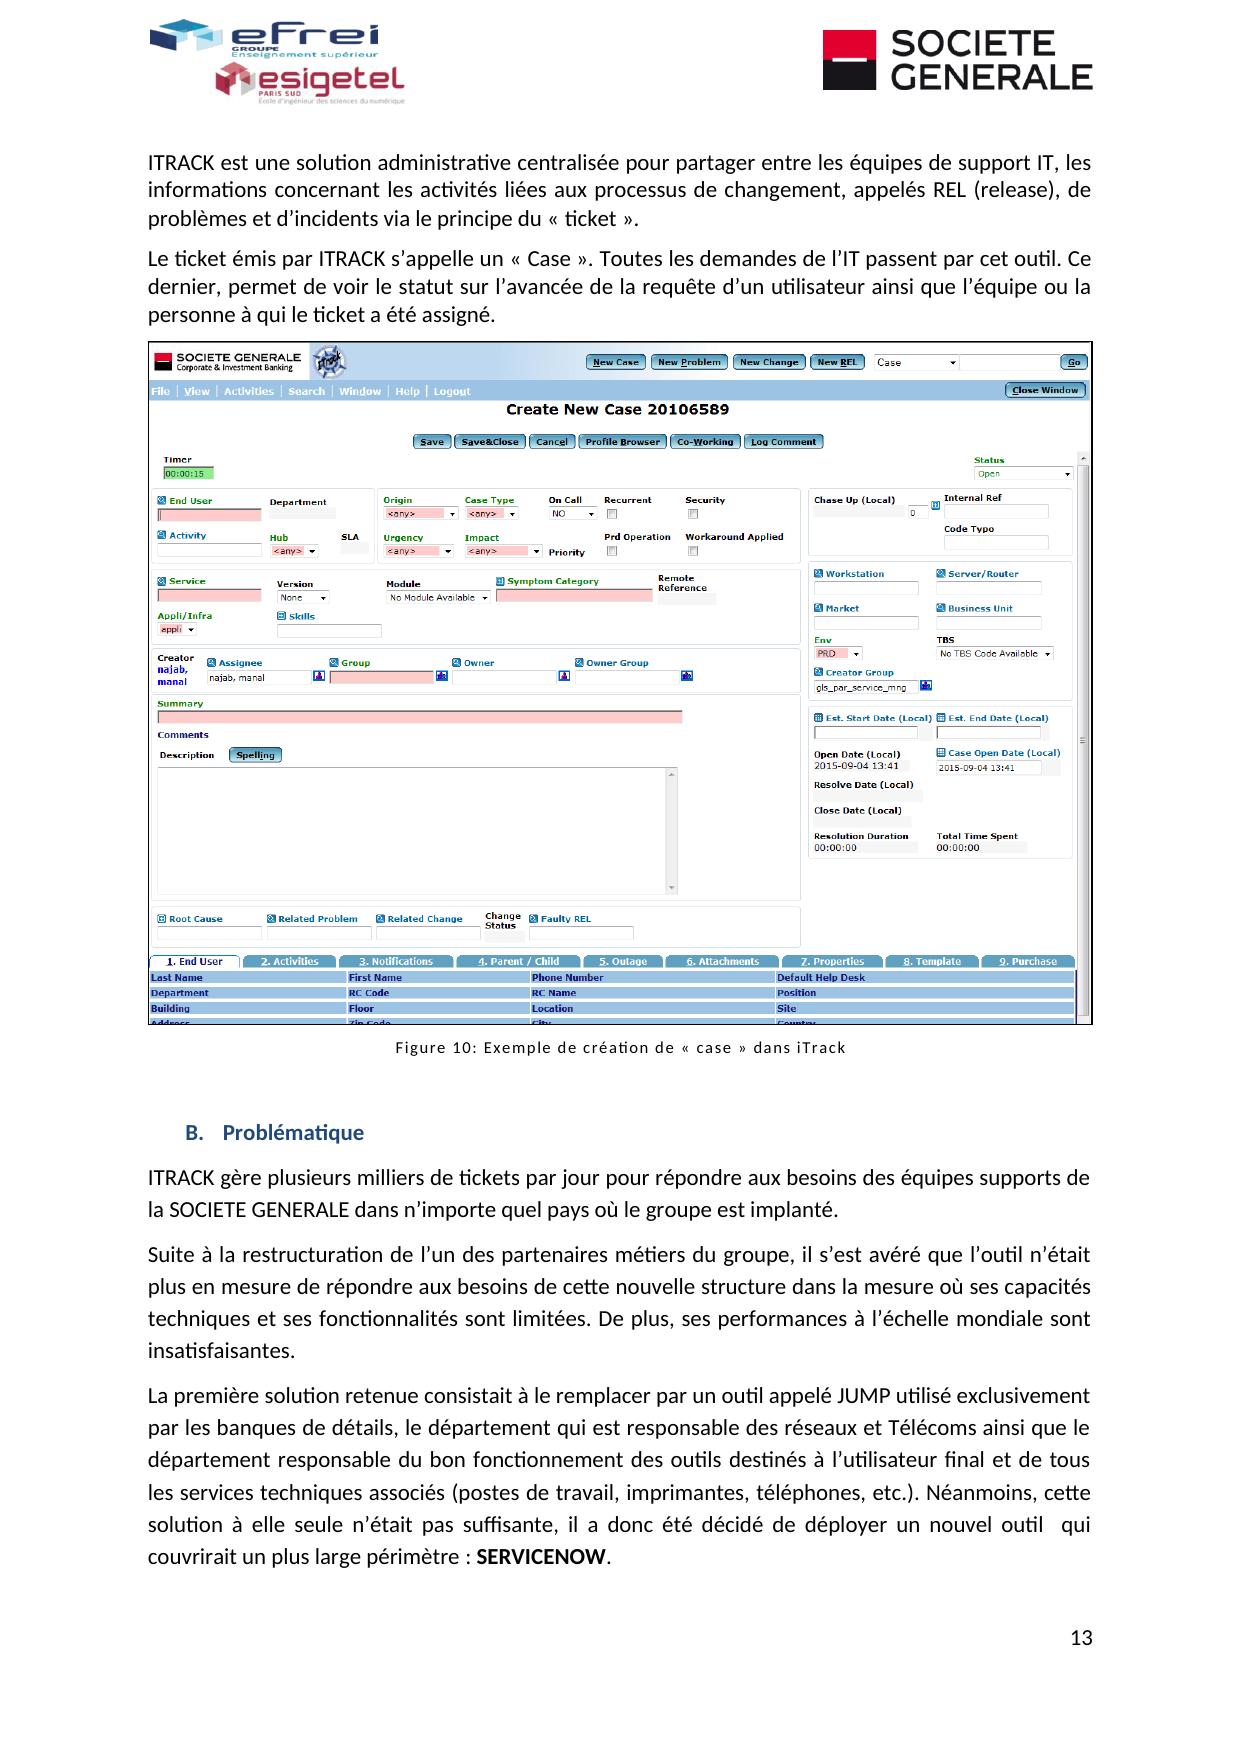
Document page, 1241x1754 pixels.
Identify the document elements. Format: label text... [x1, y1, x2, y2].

text ITRACK gère plusieurs milliers de tickets par jour pour répondre aux besoins des équipes supports de la SOCIETE GENERALE dans n’importe quel pays où le groupe est implanté. [148, 1163, 1093, 1223]
picture [148, 7, 413, 139]
text Le ticket émis par ITRACK s’appelle un « Case ». Toutes les demandes de l’IT passent par cet outil. Ce dernier, permet de voir le statut sur l’avancée de la requête d’un utilisateur ainsi que l’équipe ou la personne à qui le ticket a été assigné. [148, 244, 1093, 328]
text ITRACK est une solution administrative centralisée pour partager entre les équipes de support IT, les informations concernant les activités liées aux processus de changement, appelés REL (release), de problèmes et d’incidents via le principe du « ticket ». [148, 148, 1093, 232]
picture [149, 342, 1091, 1024]
text Suite à la restructuration de l’un des partenaires métiers du groupe, il s’est avéré que l’outil n’était plus en mesure de répondre aux besoins de cette nouvelle structure dans la mesure où ses capacités techniques et ses fonctionnalités sont limitées. De plus, ses performances à l’échelle mondiale sont insatisfaisantes. [148, 1240, 1093, 1364]
subtitle Figure 10: Exemple de création de « case » dans iTrack [148, 1038, 1093, 1058]
subtitle Problématique [185, 1118, 1093, 1146]
picture [823, 30, 1093, 90]
text La première solution retenue consistait à le remplacer par un outil appelé JUMP utilisé exclusivement par les banques de détails, le département qui est responsable des réseaux et Télécoms ainsi que le département responsable du bon fonctionnement des outils destinés à l’utilisateur final et de tous les services techniques associés (postes de travail, imprimantes, téléphones, etc.). Néanmoins, cette solution à elle seule n’était pas suffisante, il a donc été décidé de déployer un nouvel outil qui couvrirait un plus large périmètre : SERVICENOW. [148, 1381, 1093, 1570]
